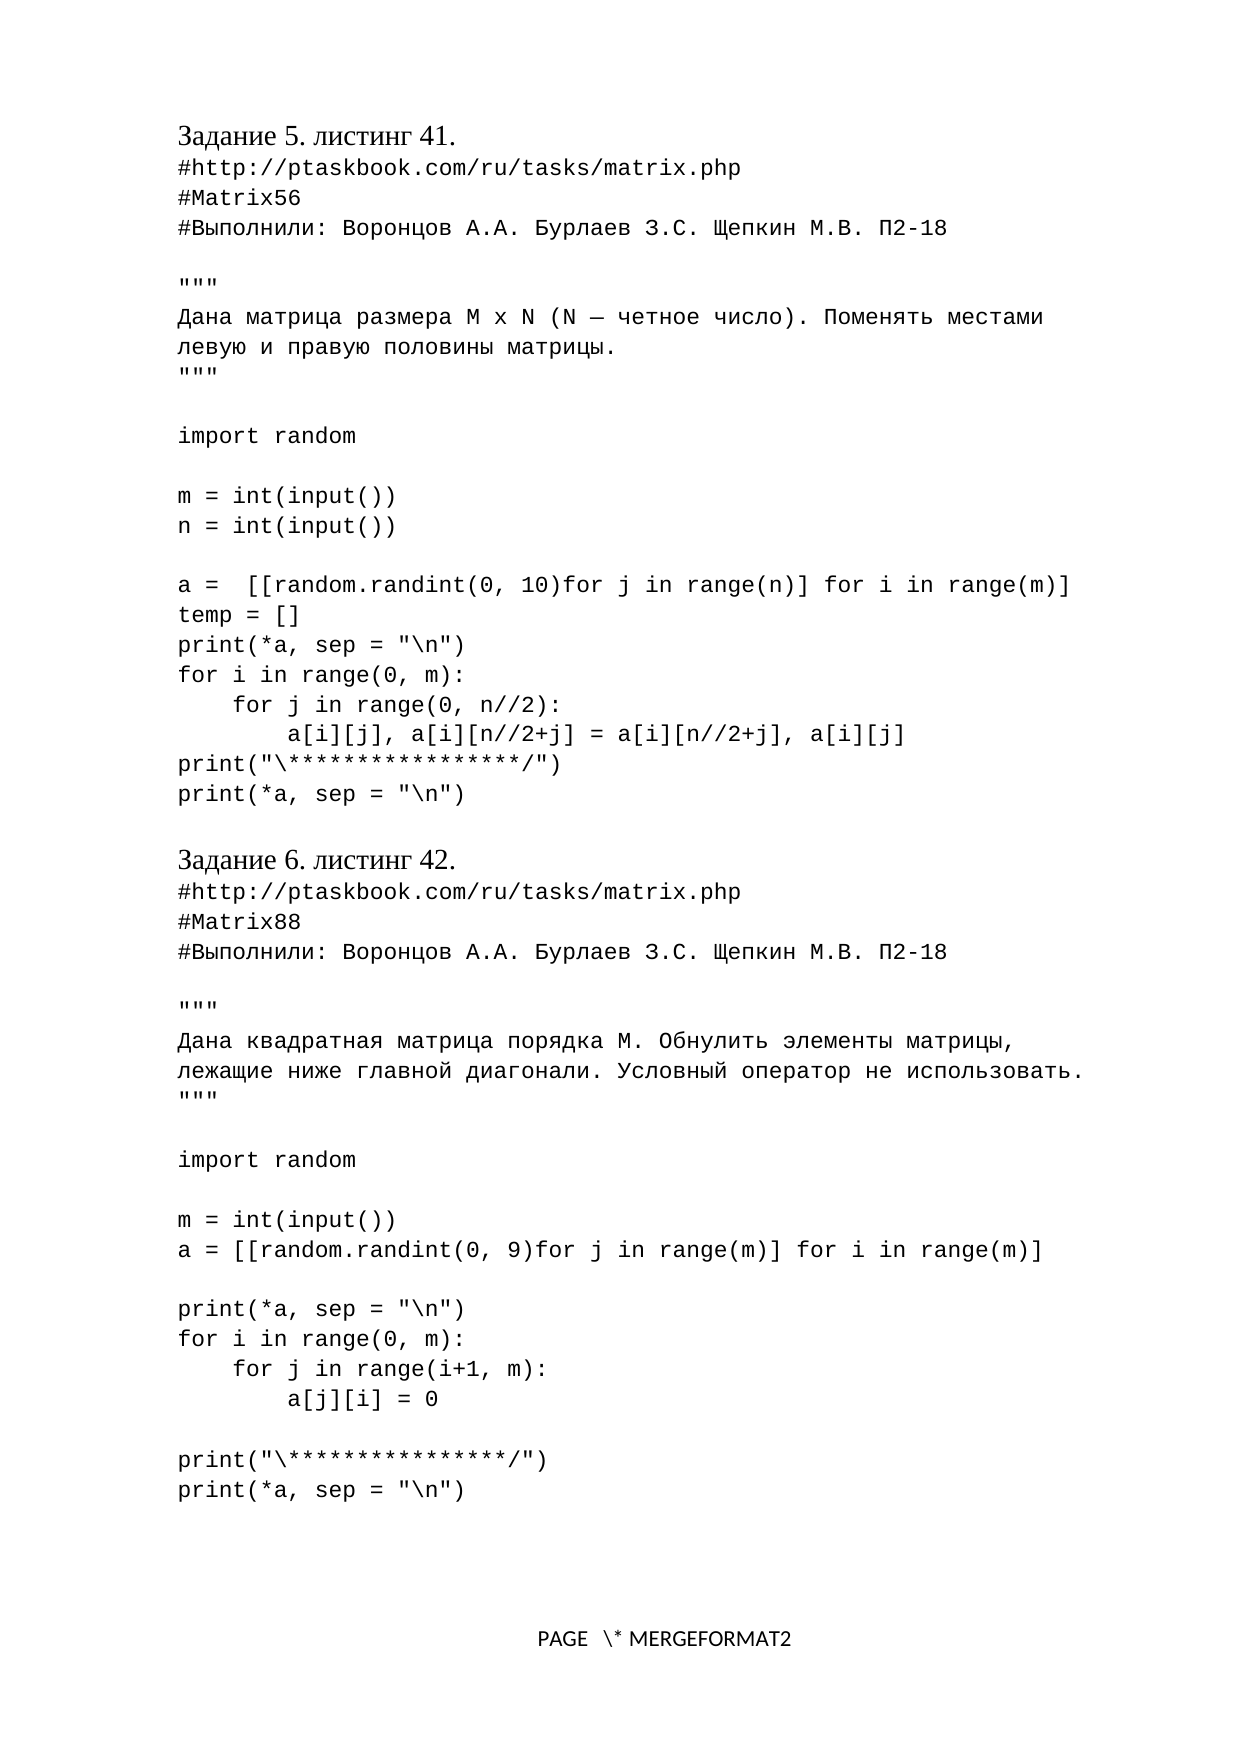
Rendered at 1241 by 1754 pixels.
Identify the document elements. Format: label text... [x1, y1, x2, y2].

text n = int(input()) [177, 514, 1152, 540]
text a[i][j], a[i][n//2+j] = a[i][n//2+j], a[i][j] [177, 723, 1152, 749]
text print(*a, sep = "\n") [177, 782, 1152, 808]
text """ [177, 999, 1152, 1026]
text левую и правую половины матрицы. [177, 335, 1152, 361]
text Дана квадратная матрица порядка M. Обнулить элементы матрицы, [177, 1029, 1152, 1055]
text #Matrix56 [177, 186, 1152, 212]
text print("\****************/") [177, 1449, 1152, 1475]
text """ [177, 365, 1152, 391]
text for i in range(0, m): [177, 663, 1152, 689]
text #Выполнили: Воронцов А.А. Бурлаев З.С. Щепкин М.В. П2-18 [177, 216, 1152, 242]
text print(*a, sep = "\n") [177, 633, 1152, 659]
text for j in range(i+1, m): [177, 1357, 1152, 1383]
text print(*a, sep = "\n") [177, 1479, 1152, 1504]
text Дана матрица размера M x N (N — четное число). Поменять местами [177, 306, 1152, 332]
text лежащие ниже главной диагонали. Условный оператор не использовать. [177, 1059, 1152, 1085]
text m = int(input()) [177, 484, 1152, 510]
text #http://ptaskbook.com/ru/tasks/matrix.php [177, 880, 1152, 906]
text #Выполнили: Воронцов А.А. Бурлаев З.С. Щепкин М.В. П2-18 [177, 940, 1152, 966]
text import random [177, 1148, 1152, 1174]
text a = [[random.randint(0, 10)for j in range(n)] for i in range(m)] [177, 574, 1152, 600]
text """ [177, 276, 1152, 302]
text m = int(input()) [177, 1208, 1152, 1234]
text a[j][i] = 0 [177, 1387, 1152, 1413]
text Задание 6. листинг 42. [177, 842, 1152, 875]
text #Matrix88 [177, 910, 1152, 936]
text Задание 5. листинг 41. [177, 118, 1152, 152]
text """ [177, 1089, 1152, 1115]
text for i in range(0, m): [177, 1327, 1152, 1353]
text print(*a, sep = "\n") [177, 1297, 1152, 1323]
text for j in range(0, n//2): [177, 693, 1152, 719]
text import random [177, 425, 1152, 451]
text #http://ptaskbook.com/ru/tasks/matrix.php [177, 157, 1152, 183]
text a = [[random.randint(0, 9)for j in range(m)] for i in range(m)] [177, 1238, 1152, 1264]
text temp = [] [177, 603, 1152, 629]
text print("\*****************/") [177, 752, 1152, 778]
